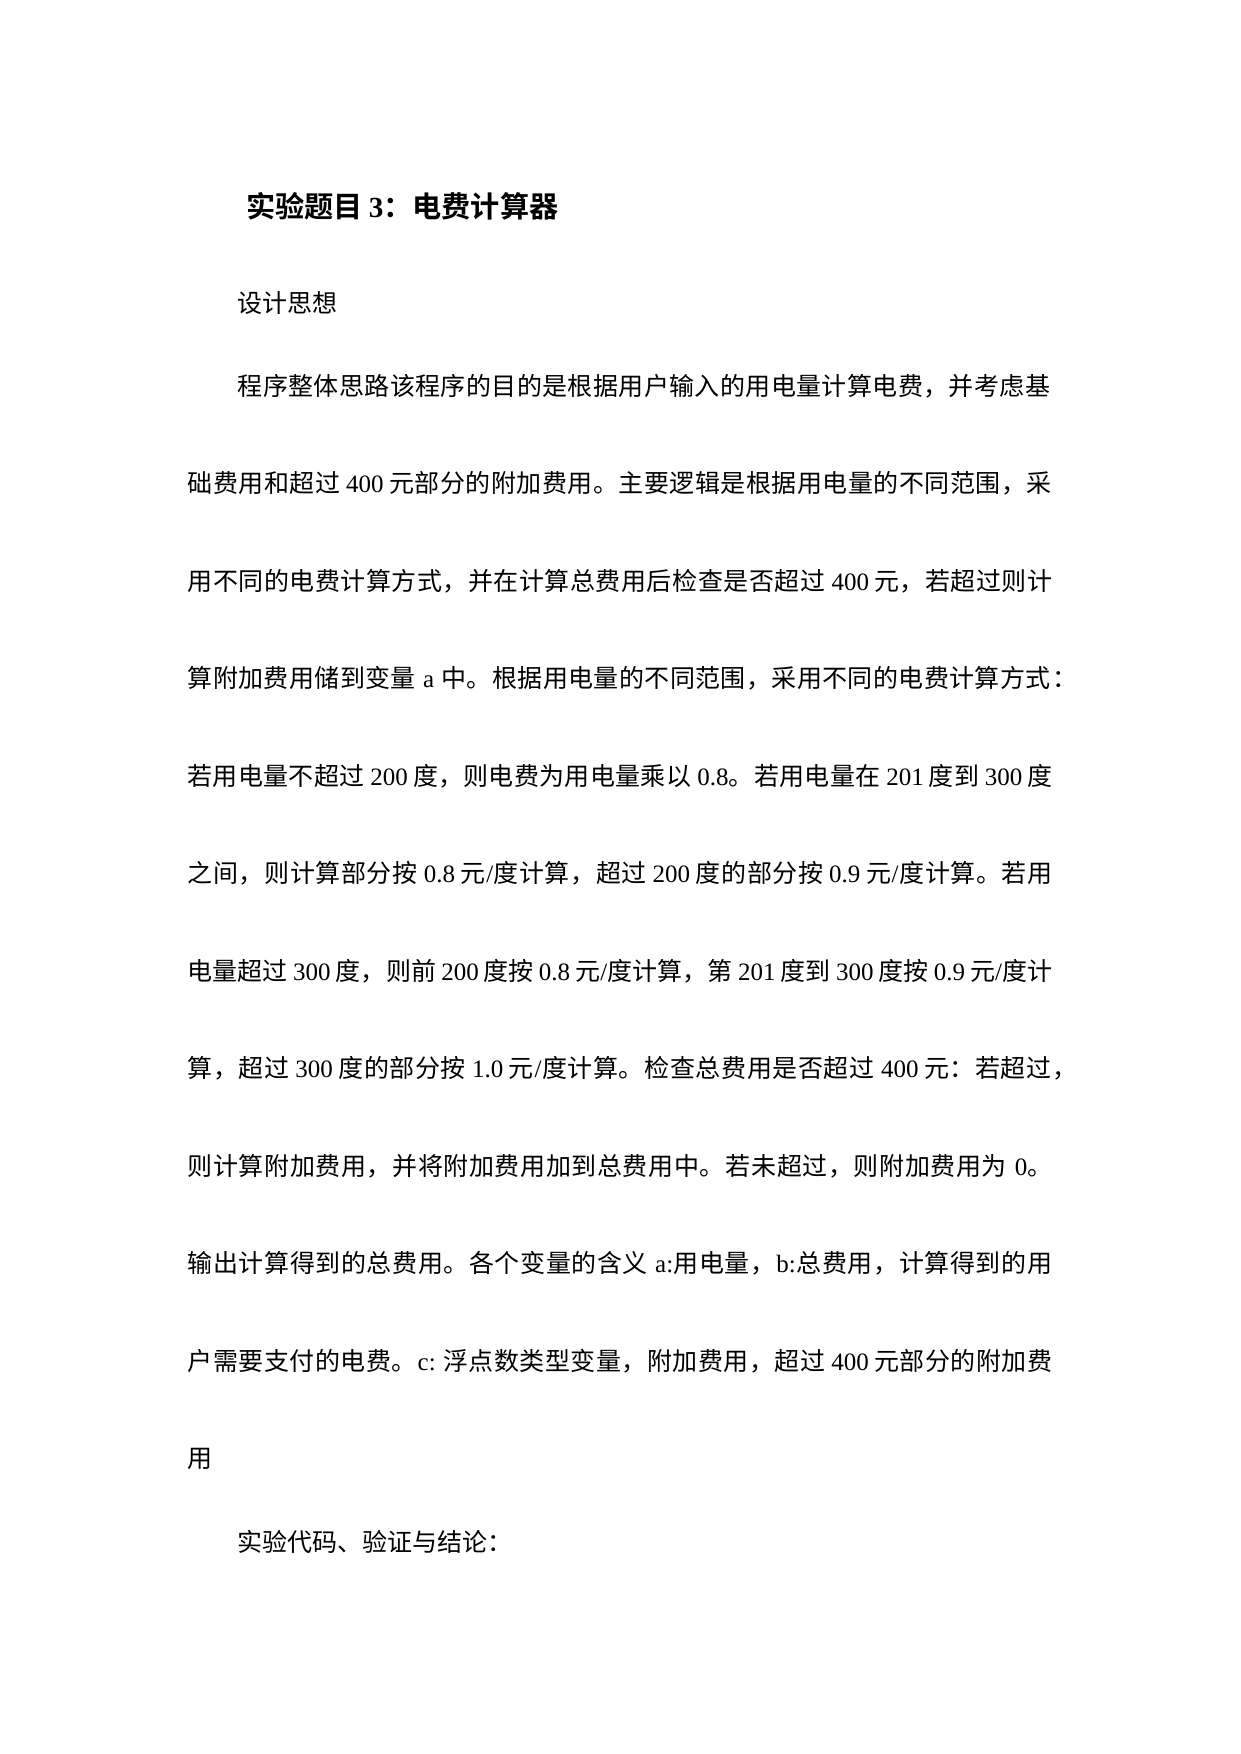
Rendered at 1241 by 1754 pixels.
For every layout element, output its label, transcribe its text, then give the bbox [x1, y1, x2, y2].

text 实验题目3：电费计算器 [187, 172, 1053, 237]
text 程序整体思路该程序的目的是根据用户输入的用电量计算电费，并考虑基础费用和超过400元部分的附加费用。主要逻辑是根据用电量的不同范围，采用不同的电费计算方式，并在计算总费用后检查是否超过400元，若超过则计算附加费用储到变量 a 中。根据用电量的不同范围，采用不同的电费计算方式：若用电量不超过200度，则电费为用电量乘以0.8。若用电量在201度到300度之间，则计算部分按0.8元/度计算，超过200度的部分按0.9元/度计算。若用电量超过300度，则前200度按0.8元/度计算，第201度到300度按0.9元/度计算，超过300度的部分按1.0元/度计算。检查总费用是否超过400元：若超过，则计算附加费用，并将附加费用加到总费用中。若未超过，则附加费用为0。输出计算得到的总费用。各个变量的含义a:用电量，b:总费用，计算得到的用户需要支付的电费。c: 浮点数类型变量，附加费用，超过400元部分的附加费用 [187, 352, 1053, 1489]
text 设计思想 [187, 269, 1053, 334]
text 实验代码、验证与结论： [187, 1508, 1053, 1573]
